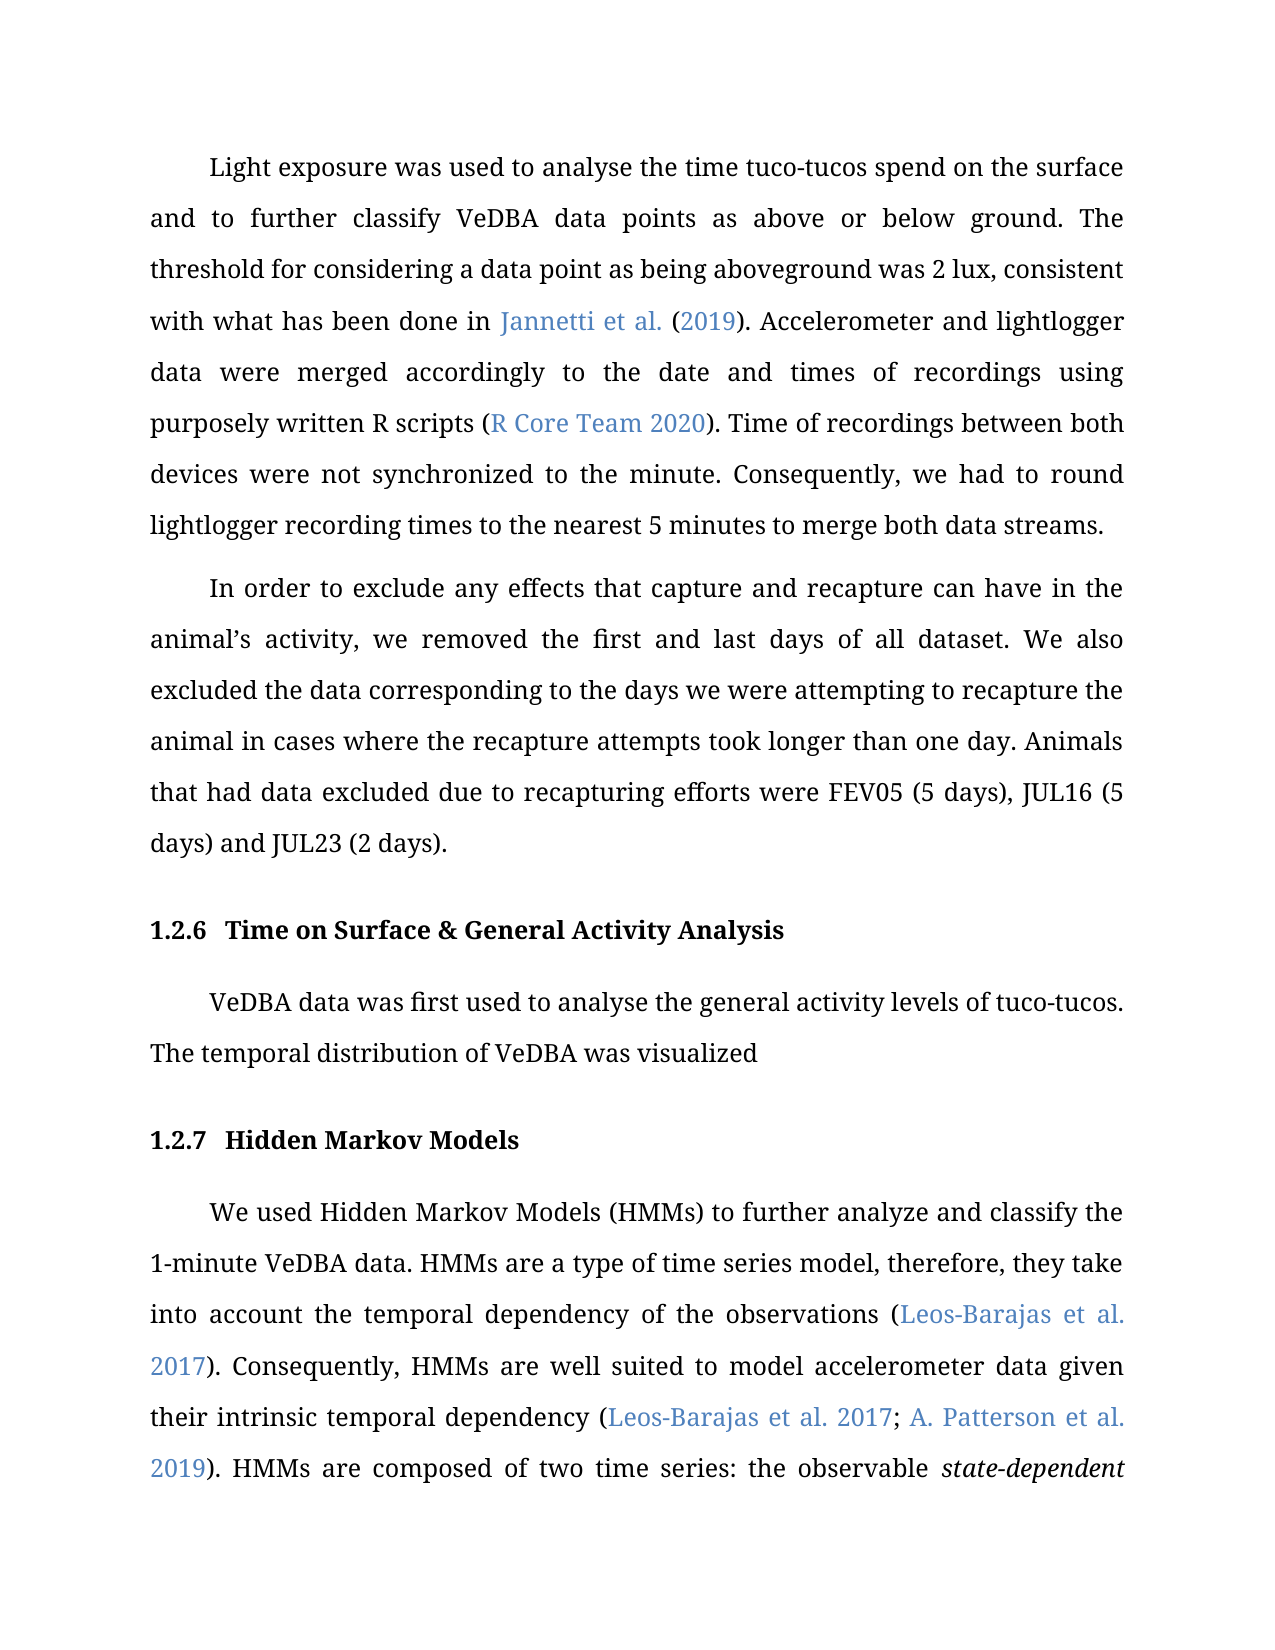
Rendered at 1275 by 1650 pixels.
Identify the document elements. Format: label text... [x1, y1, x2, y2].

subtitle 1.2.7 Hidden Markov Models [150, 1122, 1125, 1157]
subtitle 1.2.6 Time on Surface & General Activity Analysis [150, 912, 1125, 947]
text VeDBA data was first used to analyse the general activity levels of tuco-tucos. The temporal distribution of VeDBA was visualized [150, 985, 1125, 1070]
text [150, 1195, 1125, 1484]
text In order to exclude any effects that capture and recapture can have in the animal’s activity, we removed the first and last days of all dataset. We also excluded the data corresponding to the days we were attempting to recapture the animal in cases where the recapture attempts took longer than one day. Animals that had data excluded due to recapturing efforts were FEV05 (5 days), JUL16 (5 days) and JUL23 (2 days). [150, 571, 1125, 860]
text Light exposure was used to analyse the time tuco-tucos spend on the surface and to further classify VeDBA data points as above or below ground. The threshold for considering a data point as being aboveground was 2 lux, consistent with what has been done in Jannetti et al. (2019). Accelerometer and lightlogger data were merged accordingly to the date and times of recordings using purposely written R scripts (R Core Team 2020). Time of recordings between both devices were not synchronized to the minute. Consequently, we had to round lightlogger recording times to the nearest 5 minutes to merge both data streams. [150, 150, 1125, 541]
